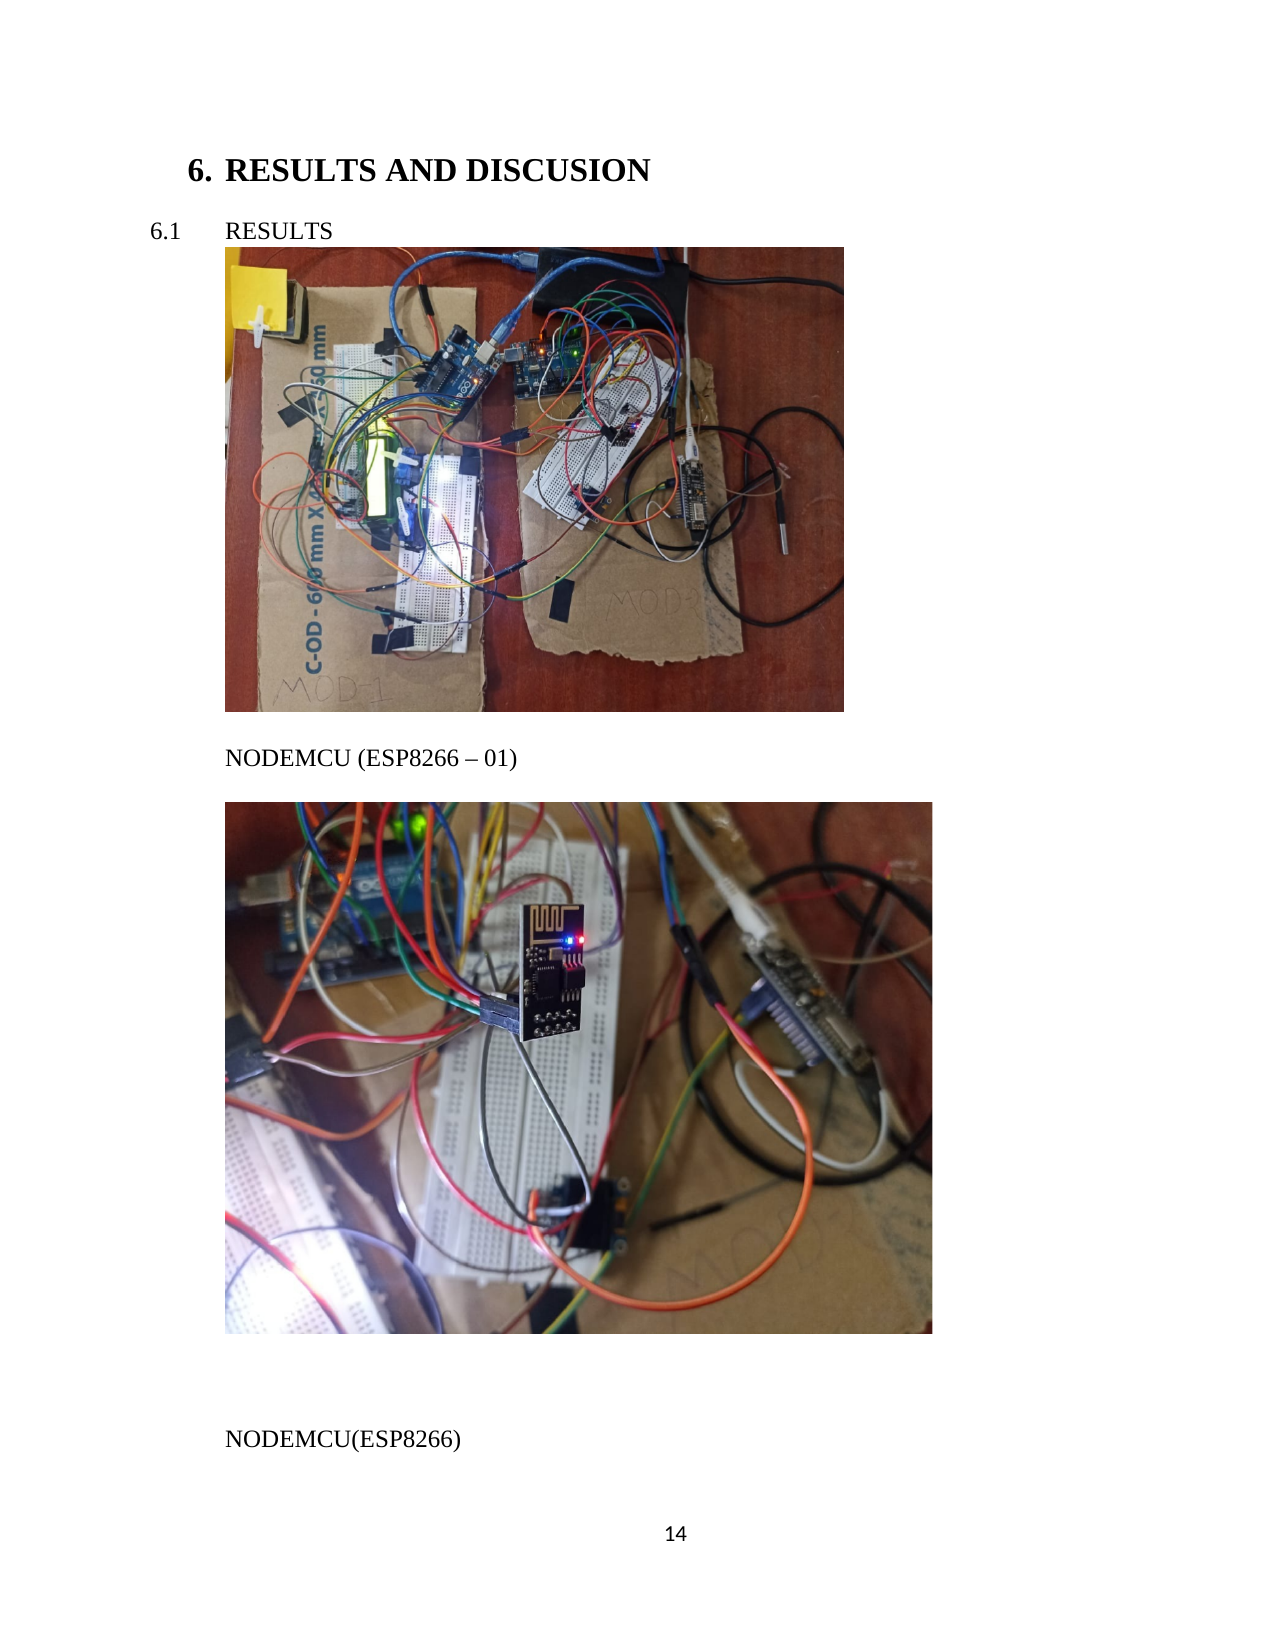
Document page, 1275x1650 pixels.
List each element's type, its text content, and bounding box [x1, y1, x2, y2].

picture [225, 247, 844, 712]
subtitle RESULTS AND DISCUSION [187, 150, 1125, 188]
picture [225, 802, 933, 1334]
text NODEMCU(ESP8266) [225, 1424, 1066, 1453]
subtitle RESULTS [150, 216, 1125, 245]
text NODEMCU (ESP8266 – 01) [225, 743, 1066, 771]
